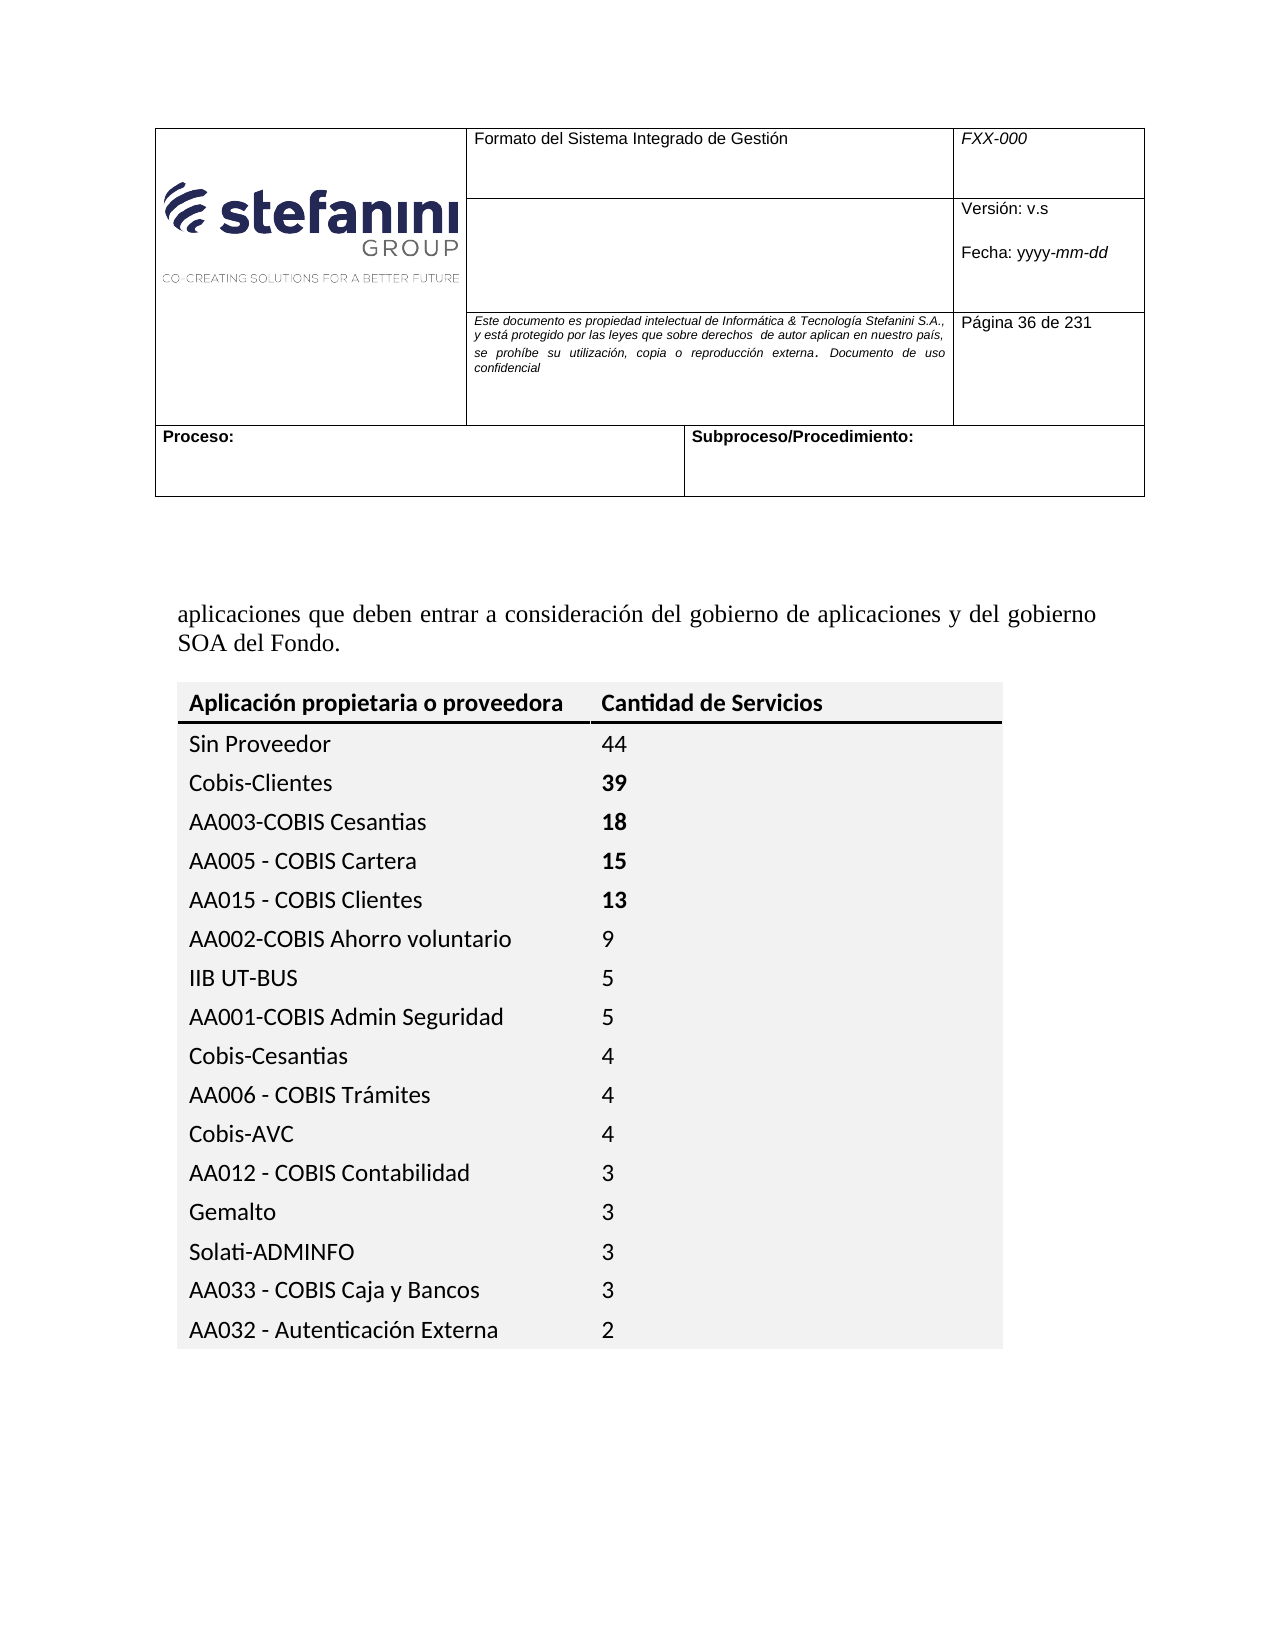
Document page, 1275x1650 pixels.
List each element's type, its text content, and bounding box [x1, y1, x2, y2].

table_cell AA002-COBIS Ahorro voluntario [178, 919, 590, 957]
table_cell 2 [591, 1310, 1002, 1348]
table_cell AA015 - COBIS Clientes [178, 880, 590, 918]
table_cell 3 [591, 1271, 1002, 1309]
table_cell 3 [591, 1154, 1002, 1192]
table_header Aplicación propietaria o proveedora [178, 683, 590, 721]
table_cell AA033 - COBIS Caja y Bancos [178, 1271, 590, 1309]
table_cell 4 [591, 1115, 1002, 1153]
table_cell 4 [591, 1076, 1002, 1114]
table_cell 4 [591, 1037, 1002, 1074]
text Las aplicaciones proveedoras de servicios SOA más significativas, según la cantidad de servicios provistos, son las primeras cinco (5) de la lista siguiente, y son también las aplicaciones que deben entrar a consideración del gobierno de aplicaciones y del gobierno SOA del Fondo. [177, 599, 1098, 657]
table_cell AA012 - COBIS Contabilidad [178, 1154, 590, 1192]
table_cell 9 [591, 919, 1002, 957]
table_cell Solati-ADMINFO [178, 1232, 590, 1270]
table_cell AA032 - Autenticación Externa [178, 1310, 590, 1348]
table_cell 3 [591, 1232, 1002, 1270]
table_cell AA003-COBIS Cesantias [178, 802, 590, 840]
table_cell 5 [591, 998, 1002, 1036]
picture [162, 182, 460, 286]
table_cell Cobis-Cesantias [178, 1037, 590, 1074]
table_cell AA001-COBIS Admin Seguridad [178, 998, 590, 1036]
table_cell 15 [591, 841, 1002, 879]
table_cell 39 [591, 763, 1002, 801]
table_cell Cobis-Clientes [178, 763, 590, 801]
table_cell Gemalto [178, 1193, 590, 1231]
table_cell AA005 - COBIS Cartera [178, 841, 590, 879]
table_header Cantidad de Servicios [591, 683, 1002, 721]
table_cell 3 [591, 1193, 1002, 1231]
table_cell 5 [591, 959, 1002, 996]
table_cell Sin Proveedor [178, 724, 590, 762]
table_cell 13 [591, 880, 1002, 918]
table_cell IIB UT-BUS [178, 959, 590, 996]
table_cell 44 [591, 724, 1002, 762]
table_cell Cobis-AVC [178, 1115, 590, 1153]
table_cell AA006 - COBIS Trámites [178, 1076, 590, 1114]
table_cell 18 [591, 802, 1002, 840]
